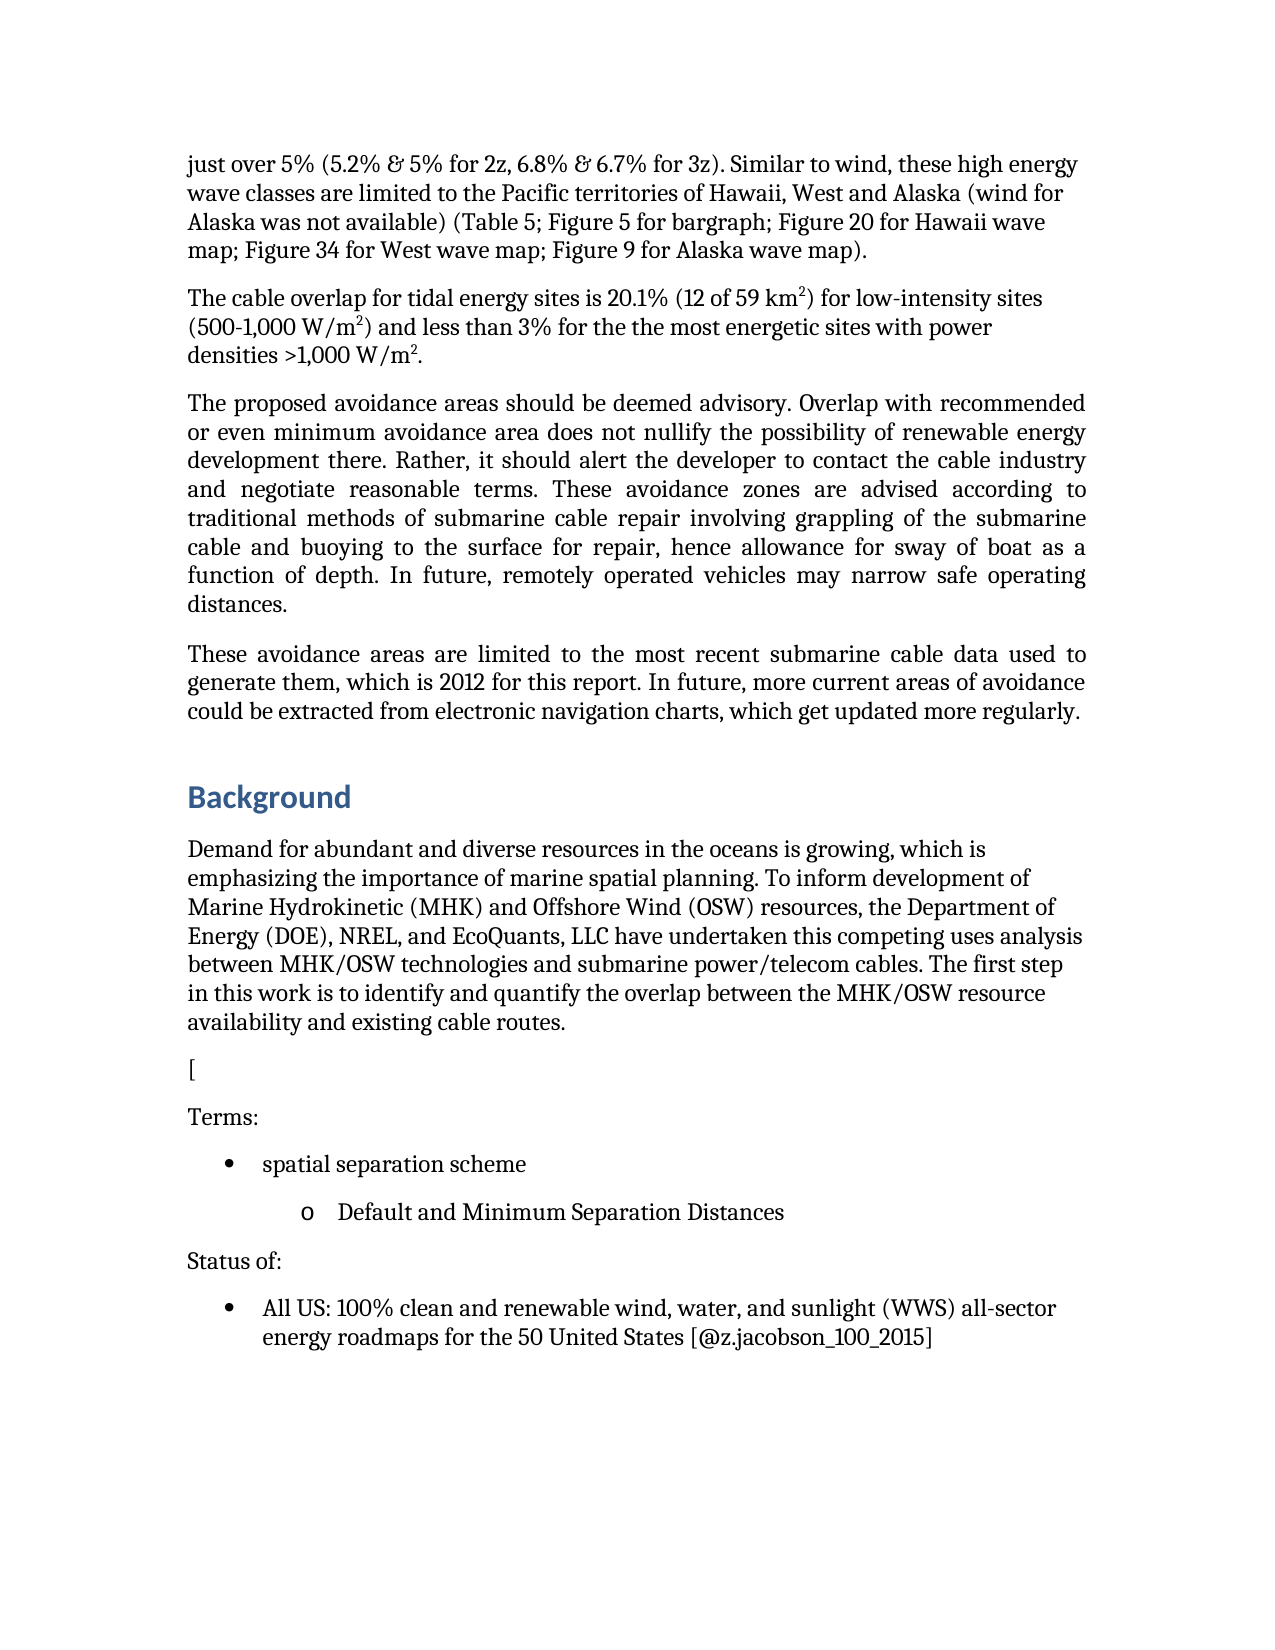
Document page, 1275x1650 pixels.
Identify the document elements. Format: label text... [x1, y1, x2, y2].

text Demand for abundant and diverse resources in the oceans is growing, marine spatial planning. To inform development of Marine Hydrokinetic (MHK) and Offshore Wind (OSW) resources, the Department of Energy (DOE) NREL competing uses between MHK/OSW technologies and power/telecom cables. The first step in this work is to identify and quantify the overlap between the MHK/OSW resource availability and existing cable routes. [187, 835, 1087, 1037]
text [187, 150, 1087, 265]
subtitle Background [187, 776, 1087, 817]
text The cable overlap for is 20.1% (12 of 59 km2) for 500-1,000 W/m2and less than 3% for the 1,000. [187, 284, 1087, 370]
